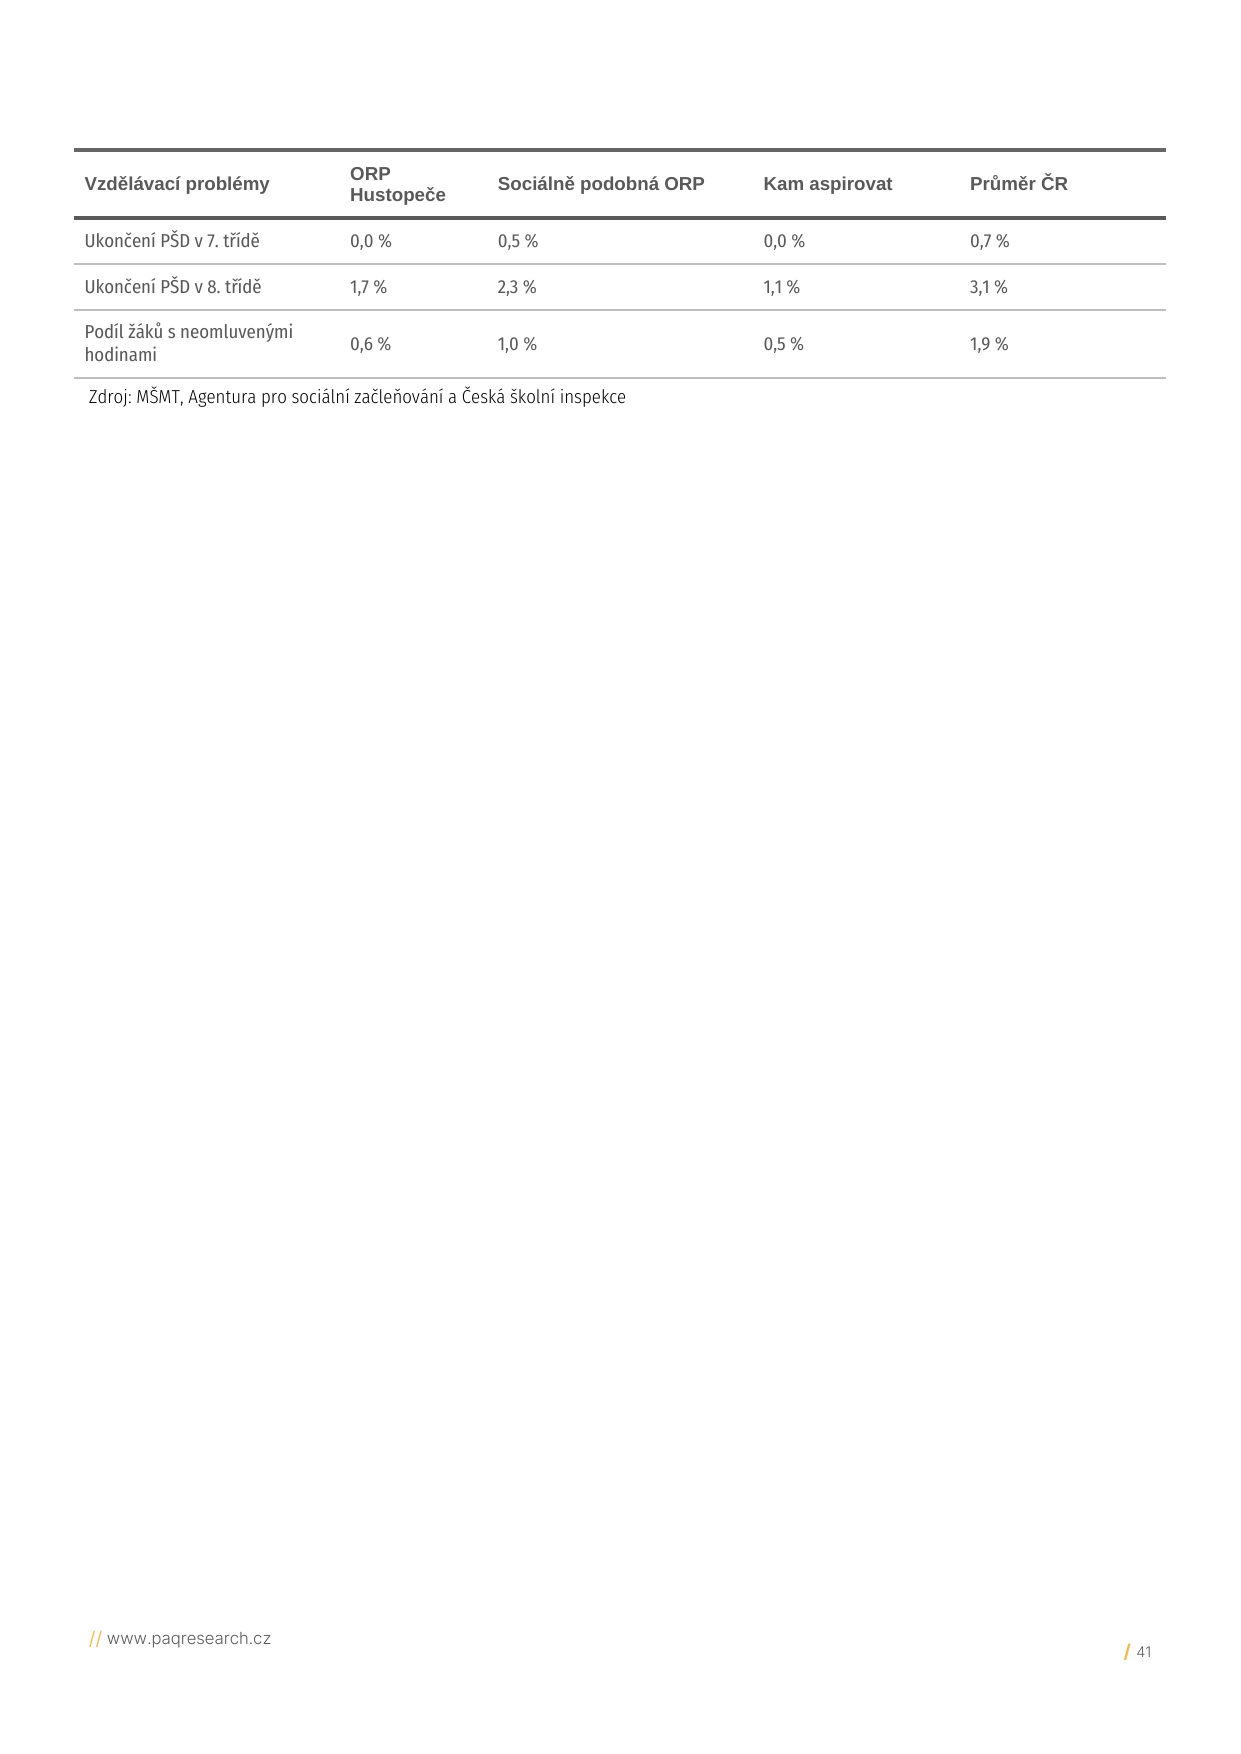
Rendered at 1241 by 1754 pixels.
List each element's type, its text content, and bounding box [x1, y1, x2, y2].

table_cell 0,7 % [960, 220, 1166, 263]
table_header Sociálně podobná ORP [487, 152, 753, 216]
table_cell 1,9 % [960, 311, 1166, 377]
table_cell 1,1 % [753, 265, 959, 309]
table_header Vzdělávací problémy [74, 152, 339, 216]
table_header Kam aspirovat [753, 152, 959, 216]
table_cell 2,3 % [487, 265, 753, 309]
text Zdroj: MŠMT, Agentura pro sociální začleňování a Česká školní inspekce [89, 379, 1152, 409]
table_cell 3,1 % [960, 265, 1166, 309]
table_cell 0,5 % [753, 311, 959, 377]
table_cell 0,0 % [753, 220, 959, 263]
table_cell Ukončení PŠD v 8. třídě [74, 265, 339, 309]
table_header Průměr ČR [960, 152, 1166, 216]
table_cell Ukončení PŠD v 7. třídě [74, 220, 339, 263]
table_header ORP Hustopeče [340, 152, 487, 216]
table_cell 0,0 % [340, 220, 487, 263]
table_cell 1,0 % [487, 311, 753, 377]
table_cell Podíl žáků s neomluvenými hodinami [74, 311, 339, 377]
table_cell 0,5 % [487, 220, 753, 263]
table_cell 1,7 % [340, 265, 487, 309]
table_cell 0,6 % [340, 311, 487, 377]
